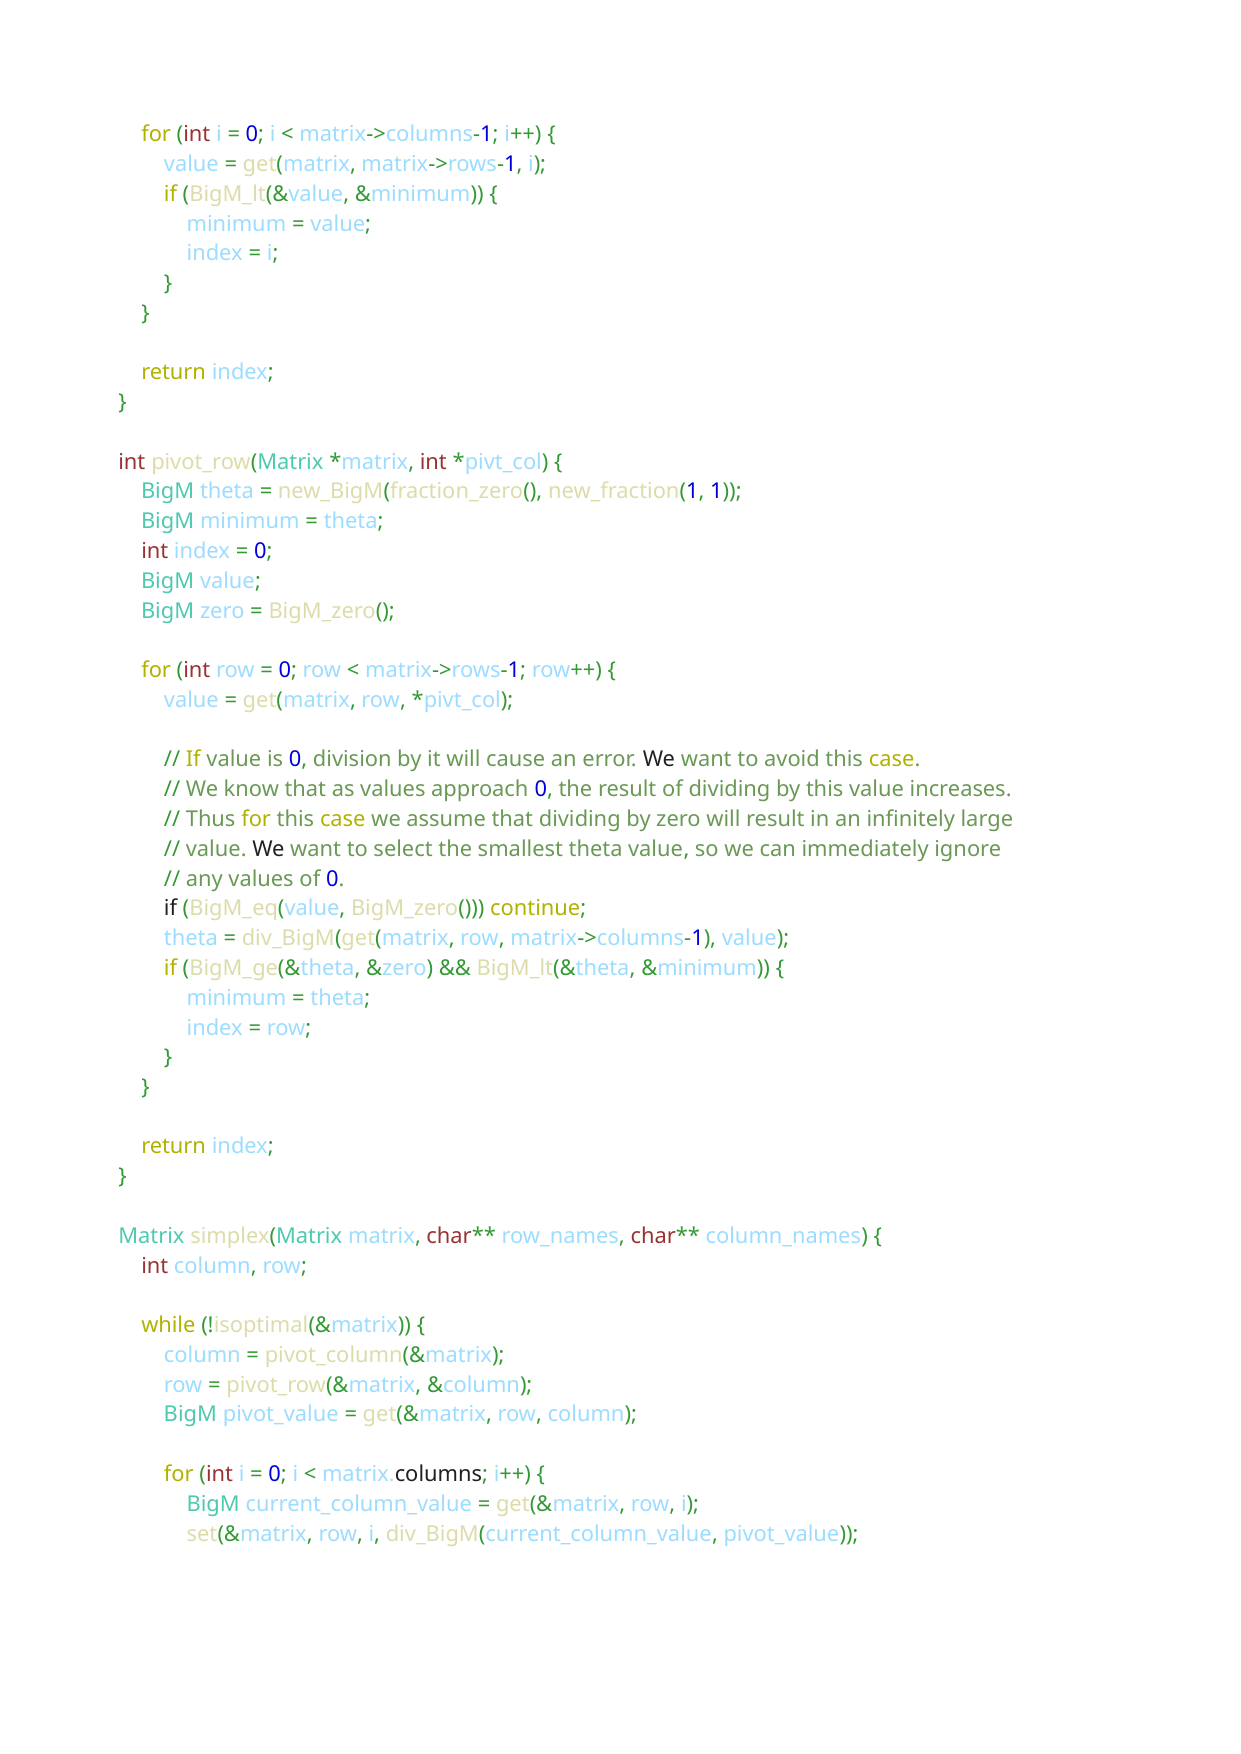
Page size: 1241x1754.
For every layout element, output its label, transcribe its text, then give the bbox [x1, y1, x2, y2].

text } [118, 267, 1122, 297]
text minimum = value; [118, 207, 1122, 237]
text } [118, 1071, 1122, 1101]
text while (!isoptimal(&matrix)) { [118, 1309, 1122, 1339]
text BigM minimum = theta; [118, 505, 1122, 535]
text // any values of 0. [118, 862, 1122, 892]
text for (int i = 0; i < matrix.columns; i++) { [118, 1458, 1122, 1488]
text for (int i = 0; i < matrix->columns-1; i++) { [118, 118, 1122, 148]
text // We know that as values approach 0, the result of dividing by this value increases. [118, 773, 1122, 803]
text BigM zero = BigM_zero(); [118, 594, 1122, 624]
text index = row; [118, 1011, 1122, 1041]
text int pivot_row(Matrix *matrix, int *pivt_col) { [118, 446, 1122, 475]
text int index = 0; [118, 535, 1122, 565]
text int column, row; [118, 1249, 1122, 1279]
text } [118, 297, 1122, 327]
text if (BigM_eq(value, BigM_zero())) continue; [118, 892, 1122, 922]
text } [118, 1041, 1122, 1071]
text } [118, 386, 1122, 416]
text BigM theta = new_BigM(fraction_zero(), new_fraction(1, 1)); [118, 475, 1122, 505]
text BigM pivot_value = get(&matrix, row, column); [118, 1398, 1122, 1428]
text value = get(matrix, row, *pivt_col); [118, 684, 1122, 714]
text BigM value; [118, 565, 1122, 594]
text for (int row = 0; row < matrix->rows-1; row++) { [118, 654, 1122, 684]
text // Thus for this case we assume that dividing by zero will result in an infinitely large [118, 803, 1122, 833]
text Matrix simplex(Matrix matrix, char** row_names, char** column_names) { [118, 1220, 1122, 1249]
text } [118, 1160, 1122, 1190]
text if (BigM_lt(&value, &minimum)) { [118, 178, 1122, 207]
text if (BigM_ge(&theta, &zero) && BigM_lt(&theta, &minimum)) { [118, 952, 1122, 982]
text // If value is 0, division by it will cause an error. We want to avoid this case. [118, 743, 1122, 773]
text value = get(matrix, matrix->rows-1, i); [118, 148, 1122, 178]
text set(&matrix, row, i, div_BigM(current_column_value, pivot_value)); [118, 1517, 1122, 1547]
text return index; [118, 1131, 1122, 1160]
text theta = div_BigM(get(matrix, row, matrix->columns-1), value); [118, 922, 1122, 952]
text index = i; [118, 237, 1122, 267]
text // value. We want to select the smallest theta value, so we can immediately ignore [118, 833, 1122, 862]
text BigM current_column_value = get(&matrix, row, i); [118, 1488, 1122, 1517]
text row = pivot_row(&matrix, &column); [118, 1369, 1122, 1398]
text column = pivot_column(&matrix); [118, 1339, 1122, 1369]
text return index; [118, 356, 1122, 386]
text minimum = theta; [118, 982, 1122, 1011]
